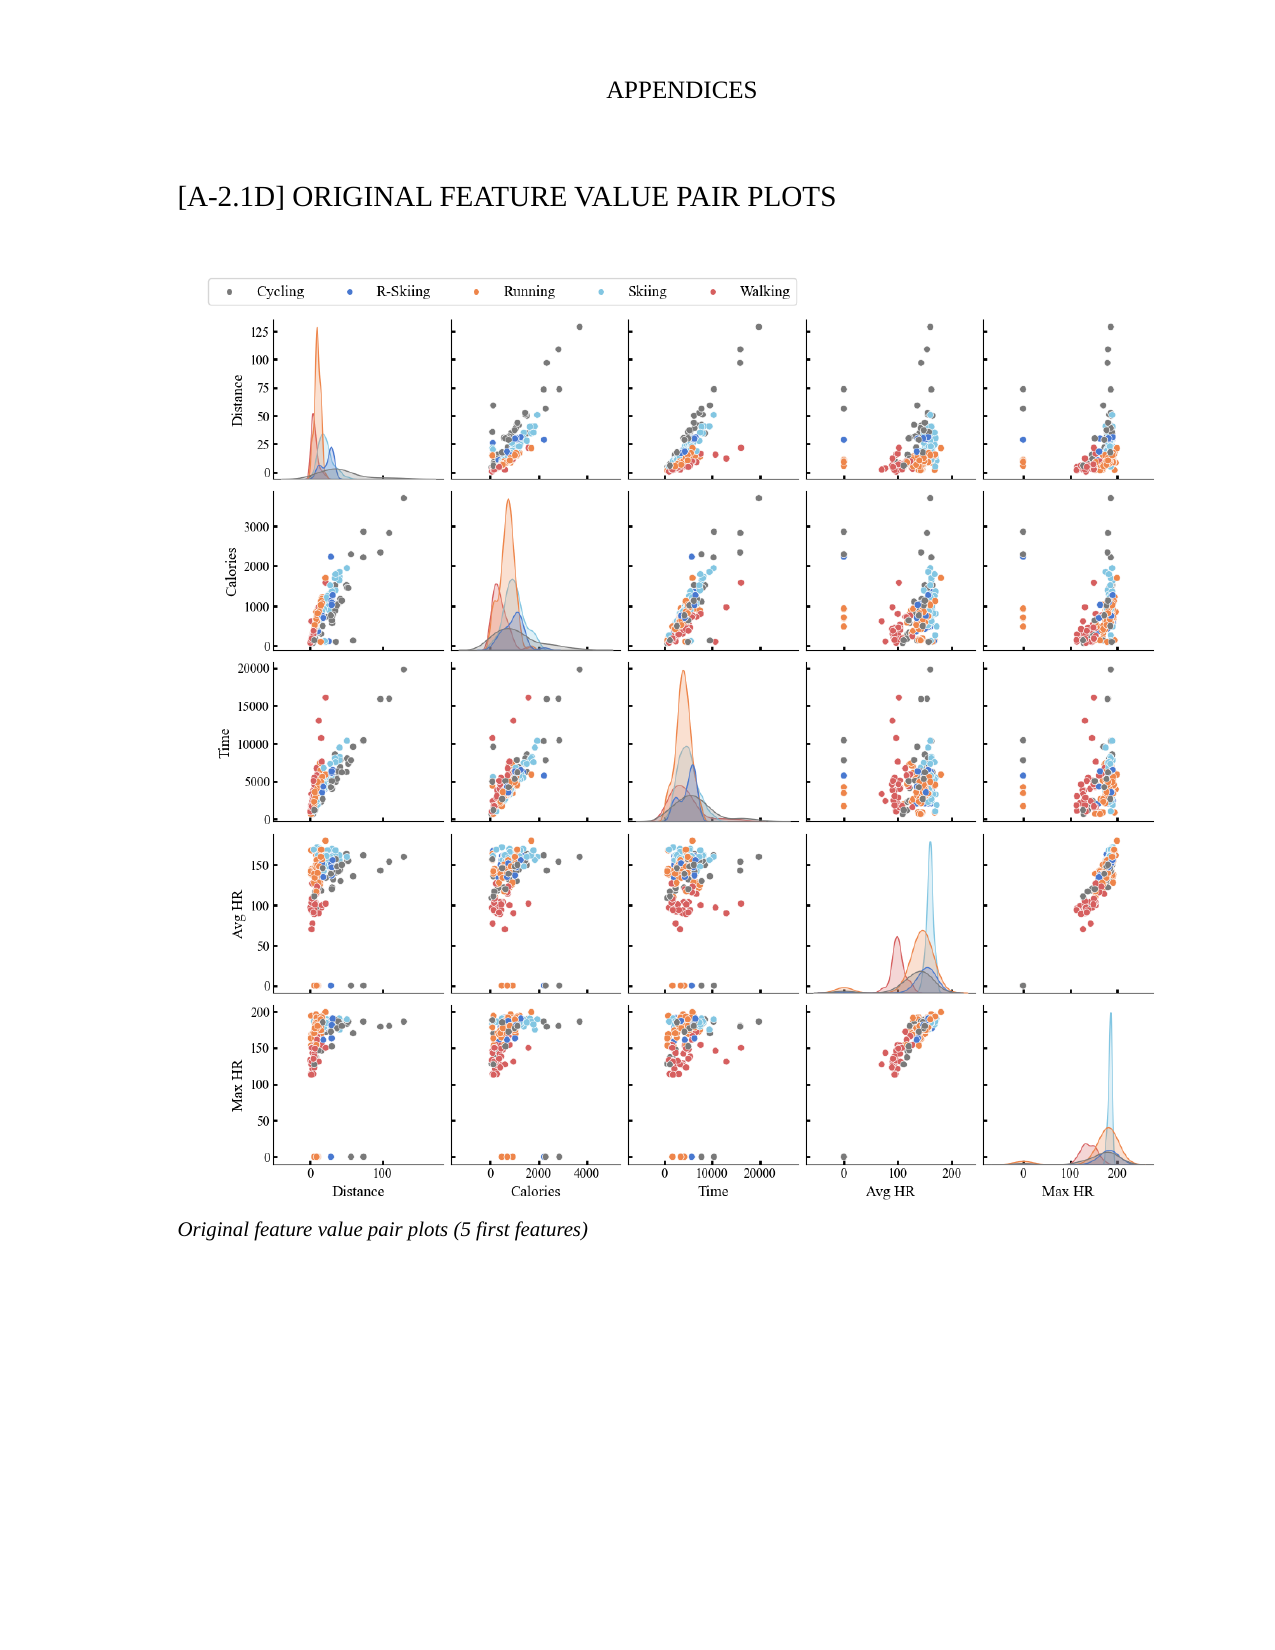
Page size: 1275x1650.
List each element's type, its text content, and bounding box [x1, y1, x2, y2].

text [A-2.1D] Original feature value pair plots [177, 179, 1186, 213]
text Original feature value pair plots (5 first features) [177, 1217, 1186, 1241]
picture [200, 271, 1163, 1206]
